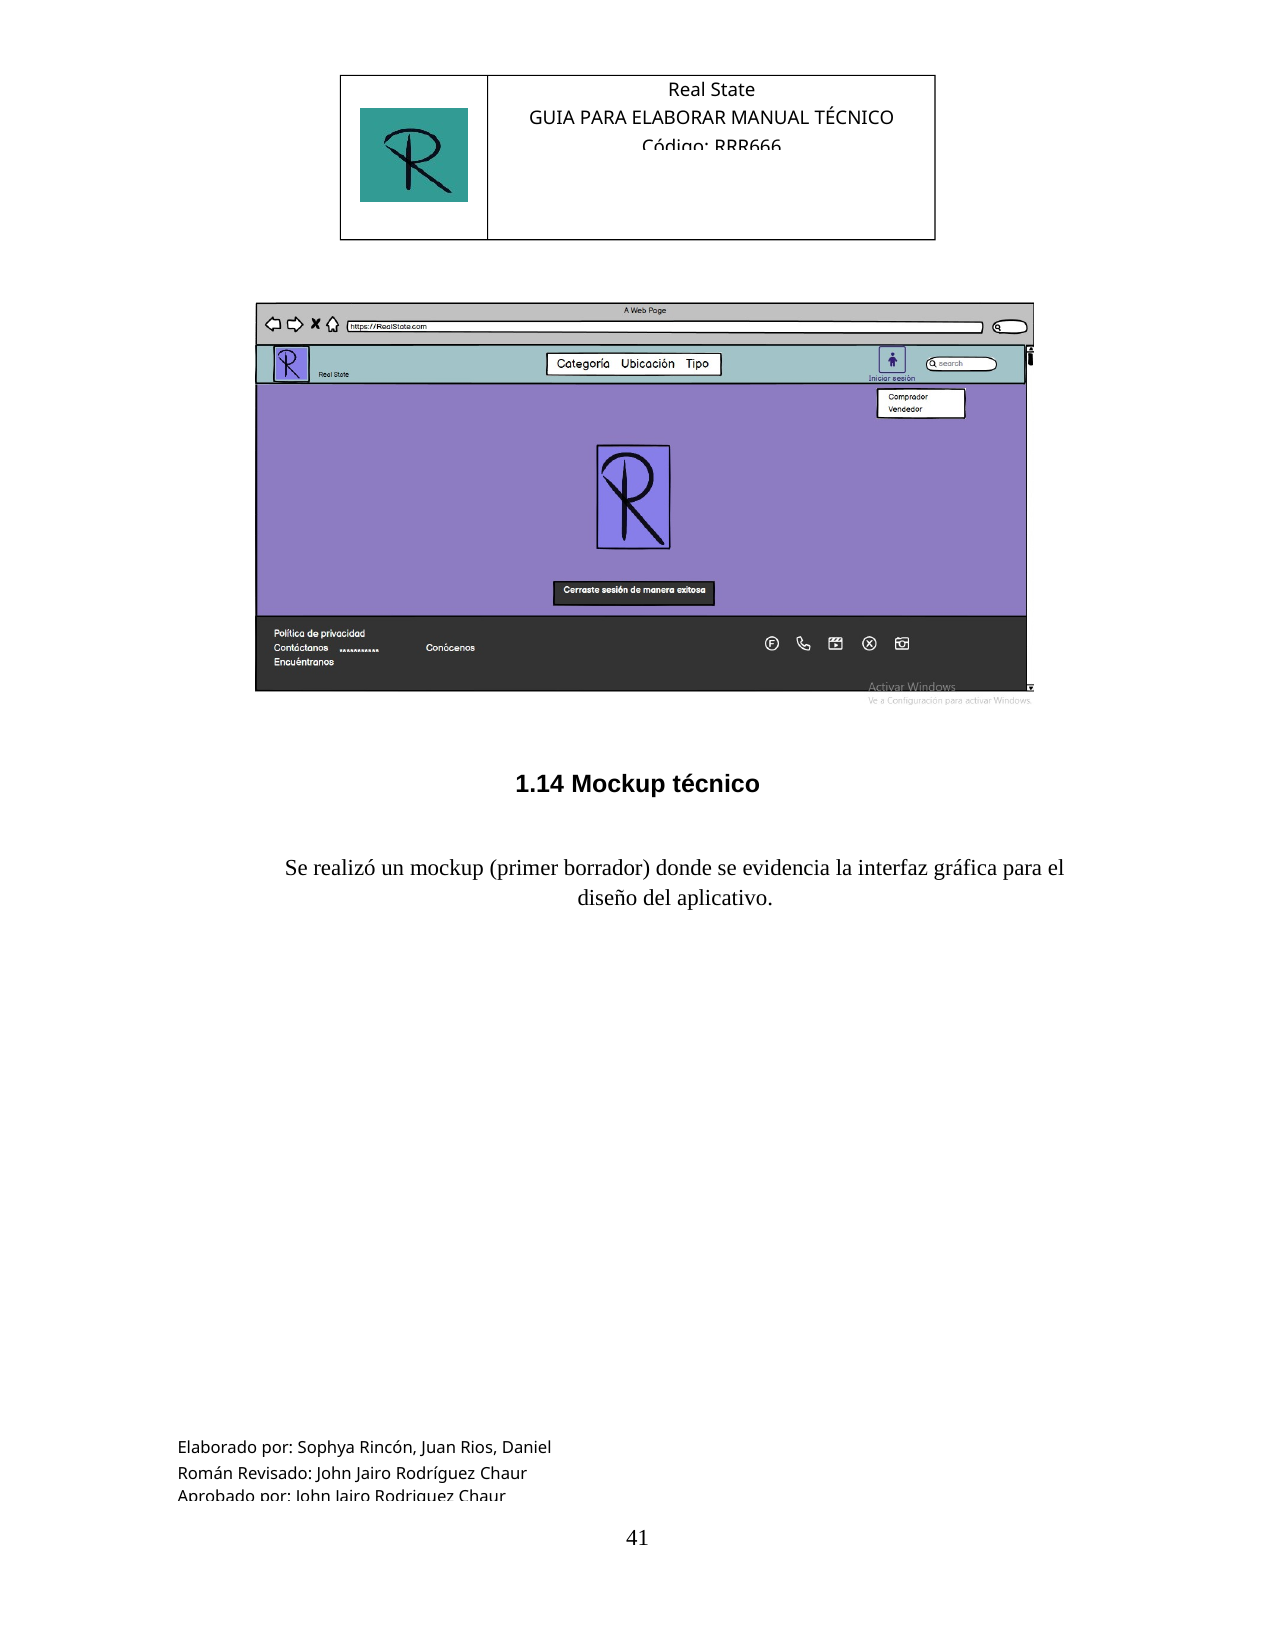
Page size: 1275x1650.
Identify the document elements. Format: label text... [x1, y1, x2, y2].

picture [360, 108, 468, 202]
list Mockup técnico [515, 769, 1183, 798]
picture [255, 302, 1034, 705]
text Se realizó un mockup (primer borrador) donde se evidencia la interfaz gráfica para el diseño del aplicativo. [284, 854, 1067, 910]
